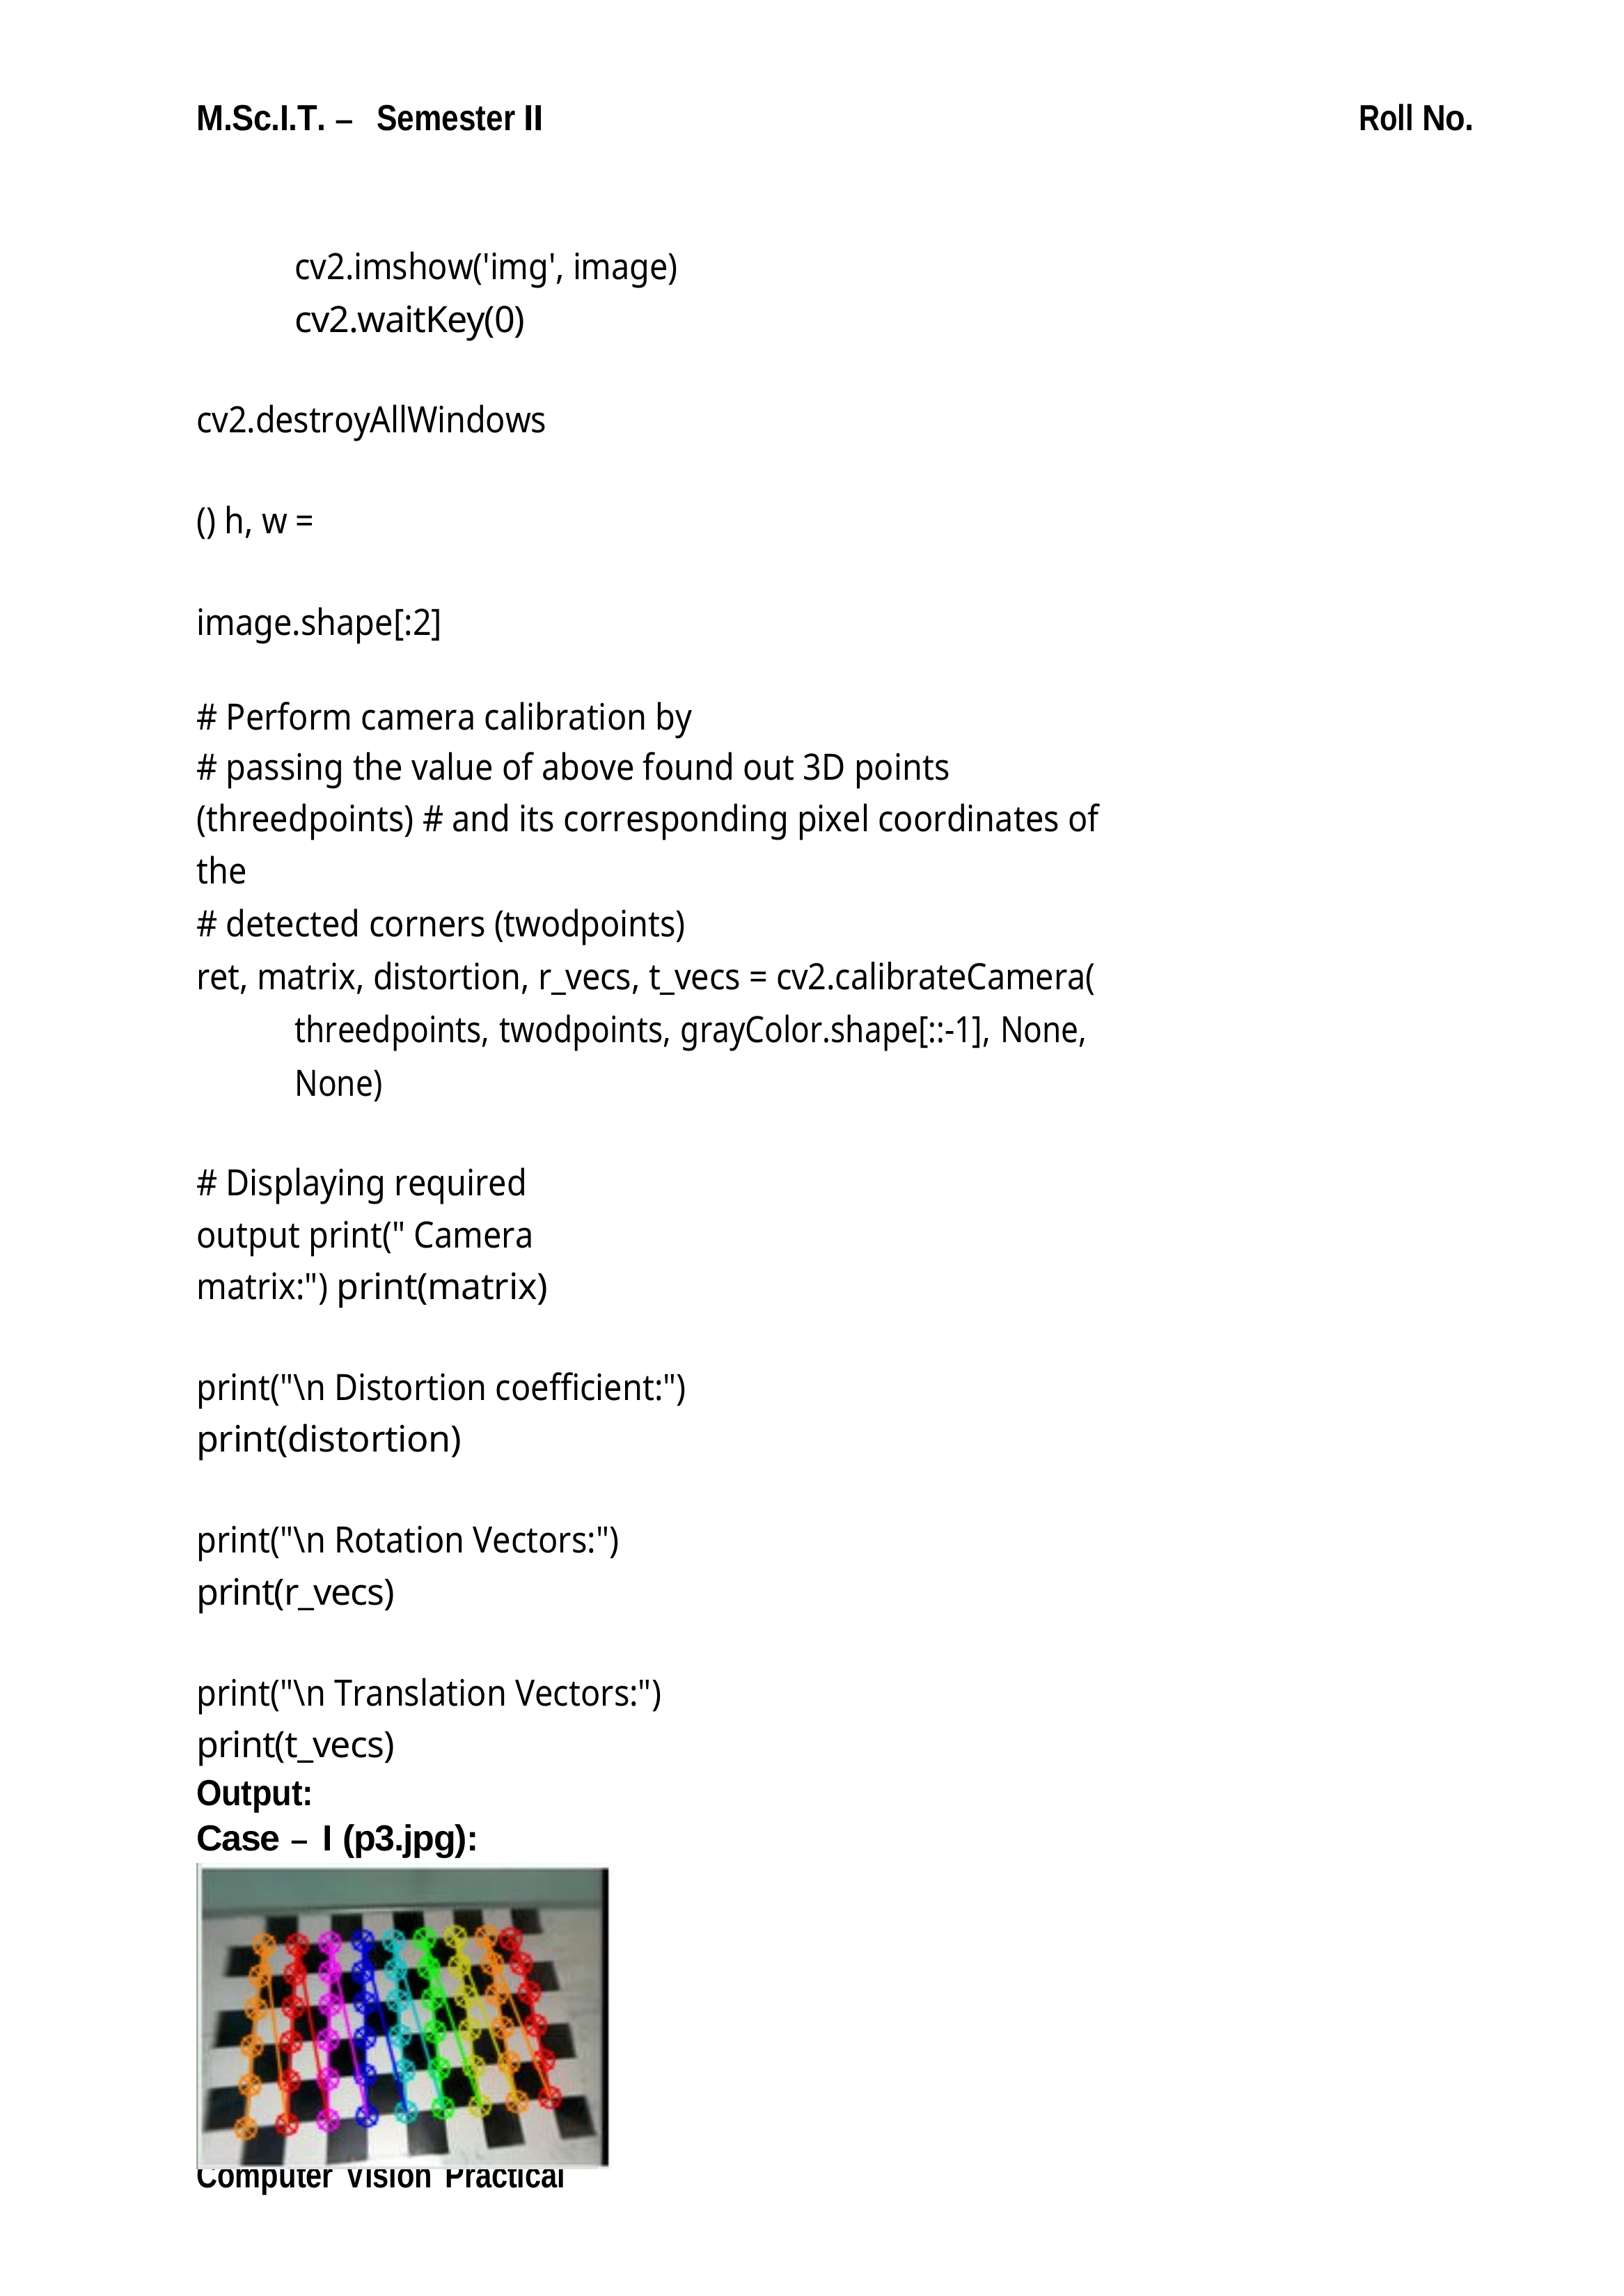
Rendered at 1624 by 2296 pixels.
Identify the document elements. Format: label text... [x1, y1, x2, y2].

text print("\n Translation Vectors:") print(t_vecs) [196, 1667, 802, 1768]
text cv2.imshow('img', image) cv2.waitKey(0) [294, 241, 802, 343]
text # passing the value of above found out 3D points (threedpoints) # and its corresponding pixel coordinates of the [196, 741, 1119, 894]
text Case – I (p3.jpg): [196, 1816, 1562, 1858]
picture [196, 1863, 615, 2169]
text # detected corners (twodpoints) [196, 898, 1562, 948]
text cv2.destroyAllWindows() h, w = image.shape[:2] [196, 394, 554, 645]
text Output: [196, 1772, 1562, 1813]
text # Perform camera calibration by [196, 698, 1562, 738]
text ret, matrix, distortion, r_vecs, t_vecs = cv2.calibrateCamera( threedpoints, twodpoints, grayColor.shape[::-1], None, None) [196, 950, 1156, 1106]
text # Displaying required output print(" Camera matrix:") print(matrix) [196, 1157, 604, 1310]
text print("\n Distortion coefficient:") print(distortion) [196, 1362, 802, 1463]
text print("\n Rotation Vectors:") print(r_vecs) [196, 1514, 695, 1615]
